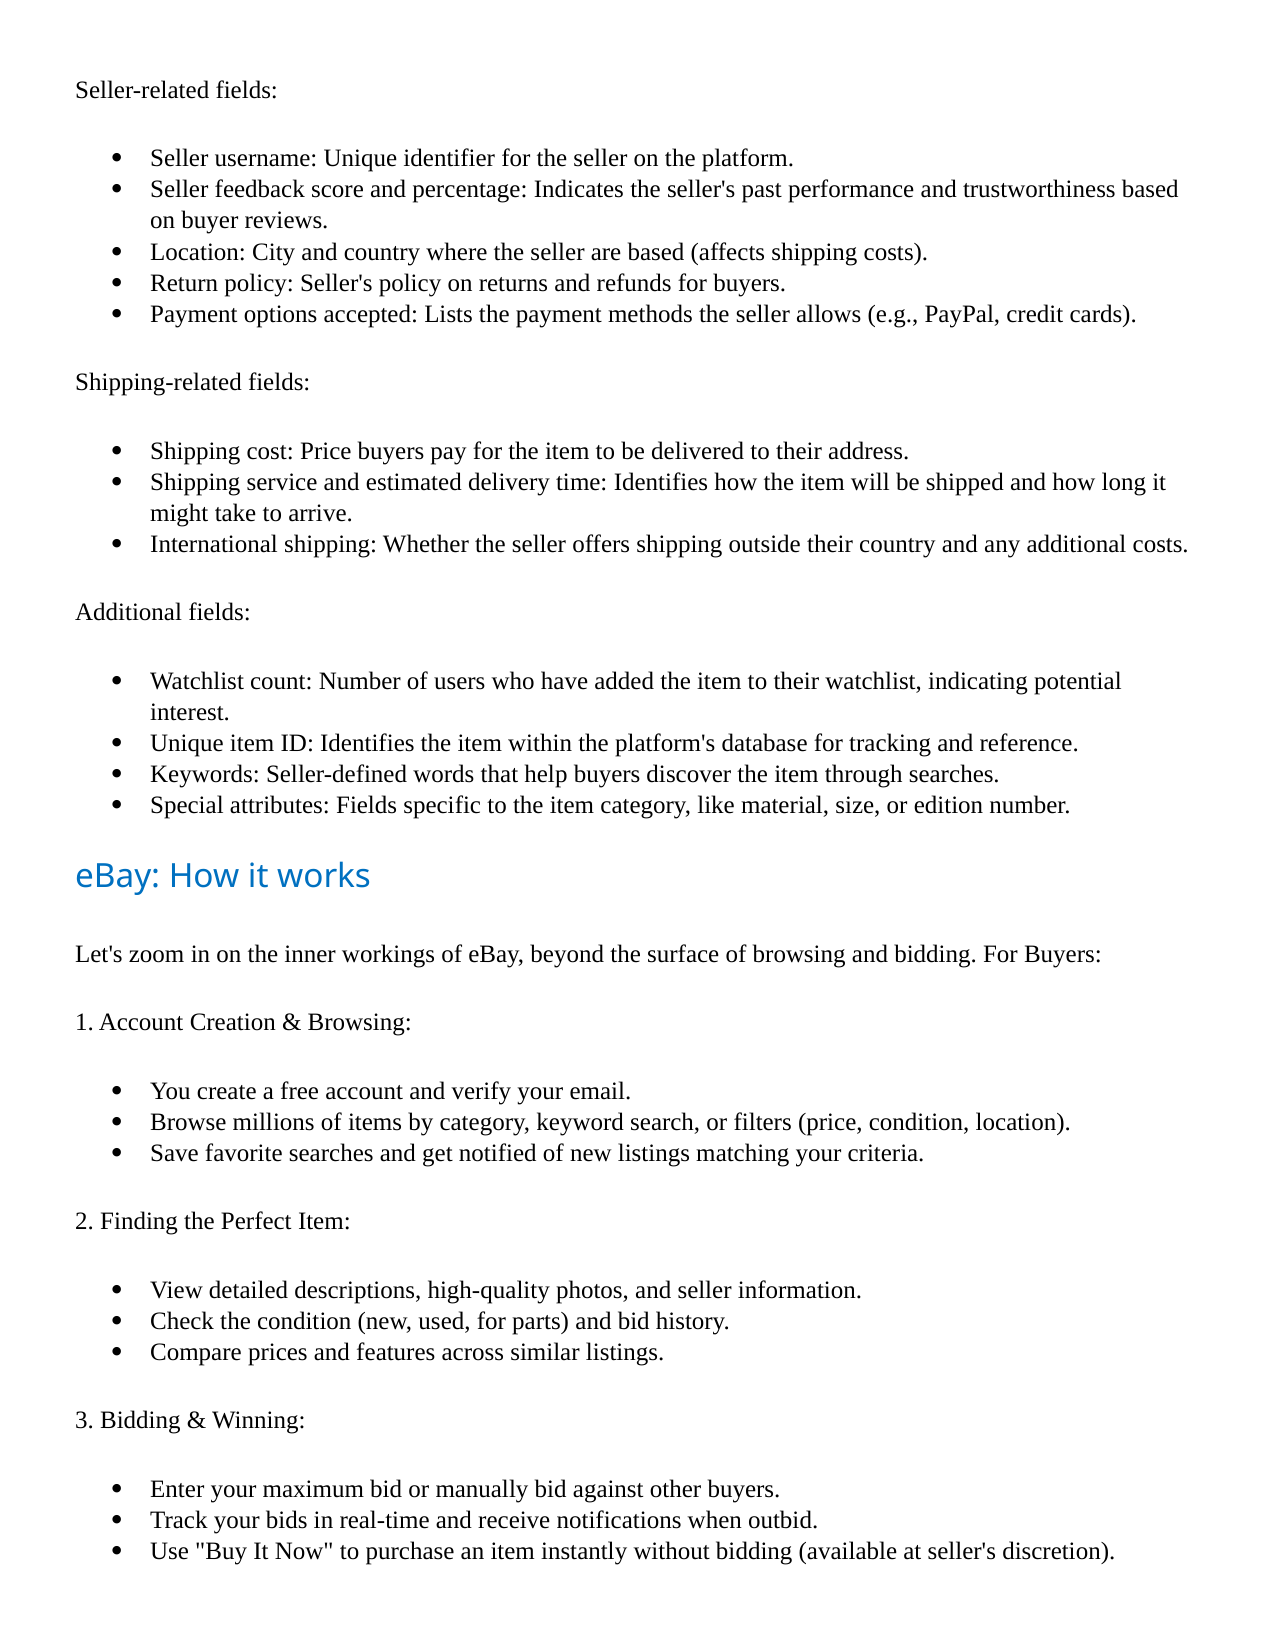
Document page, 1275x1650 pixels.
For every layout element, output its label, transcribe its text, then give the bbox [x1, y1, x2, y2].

list Payment options accepted: Lists the payment methods the seller allows (e.g., PayPal, credit cards). [112, 299, 1200, 327]
list International shipping: Whether the seller offers shipping outside their country and any additional costs. [112, 529, 1200, 558]
list Shipping service and estimated delivery time: Identifies how the item will be shipped and how long it might take to arrive. [112, 467, 1200, 527]
list Special attributes: Fields specific to the item category, like material, size, or edition number. [112, 790, 1200, 819]
list Browse millions of items by category, keyword search, or filters (price, condition, location). [112, 1107, 1200, 1136]
list Location: City and country where the seller are based (affects shipping costs). [112, 237, 1200, 265]
text 2. Finding the Perfect Item: [75, 1206, 1200, 1235]
list Keywords: Seller-defined words that help buyers discover the item through searches. [112, 759, 1200, 788]
list Use "Buy It Now" to purchase an item instantly without bidding (available at seller's discretion). [112, 1536, 1200, 1565]
text Seller-related fields: [75, 75, 1200, 104]
list Track your bids in real-time and receive notifications when outbid. [112, 1505, 1200, 1534]
list View detailed descriptions, high-quality photos, and seller information. [112, 1275, 1200, 1304]
text Additional fields: [75, 597, 1200, 626]
list Return policy: Seller's policy on returns and refunds for buyers. [112, 268, 1200, 296]
subtitle eBay: How it works [75, 852, 1200, 898]
list You create a free account and verify your email. [112, 1076, 1200, 1104]
text 3. Bidding & Winning: [75, 1406, 1200, 1434]
list Seller feedback score and percentage: Indicates the seller's past performance and trustworthiness based on buyer reviews. [112, 174, 1200, 234]
text 1. Account Creation & Browsing: [75, 1007, 1200, 1036]
list Watchlist count: Number of users who have added the item to their watchlist, indicating potential interest. [112, 666, 1200, 726]
list Unique item ID: Identifies the item within the platform's database for tracking and reference. [112, 728, 1200, 757]
text Shipping-related fields: [75, 367, 1200, 396]
list Compare prices and features across similar listings. [112, 1337, 1200, 1366]
list Seller username: Unique identifier for the seller on the platform. [112, 143, 1200, 172]
list Shipping cost: Price buyers pay for the item to be delivered to their address. [112, 436, 1200, 464]
list Check the condition (new, used, for parts) and bid history. [112, 1306, 1200, 1335]
list Save favorite searches and get notified of new listings matching your criteria. [112, 1138, 1200, 1167]
list Enter your maximum bid or manually bid against other buyers. [112, 1474, 1200, 1503]
text Let's zoom in on the inner workings of eBay, beyond the surface of browsing and bidding. For Buyers: [75, 939, 1200, 967]
